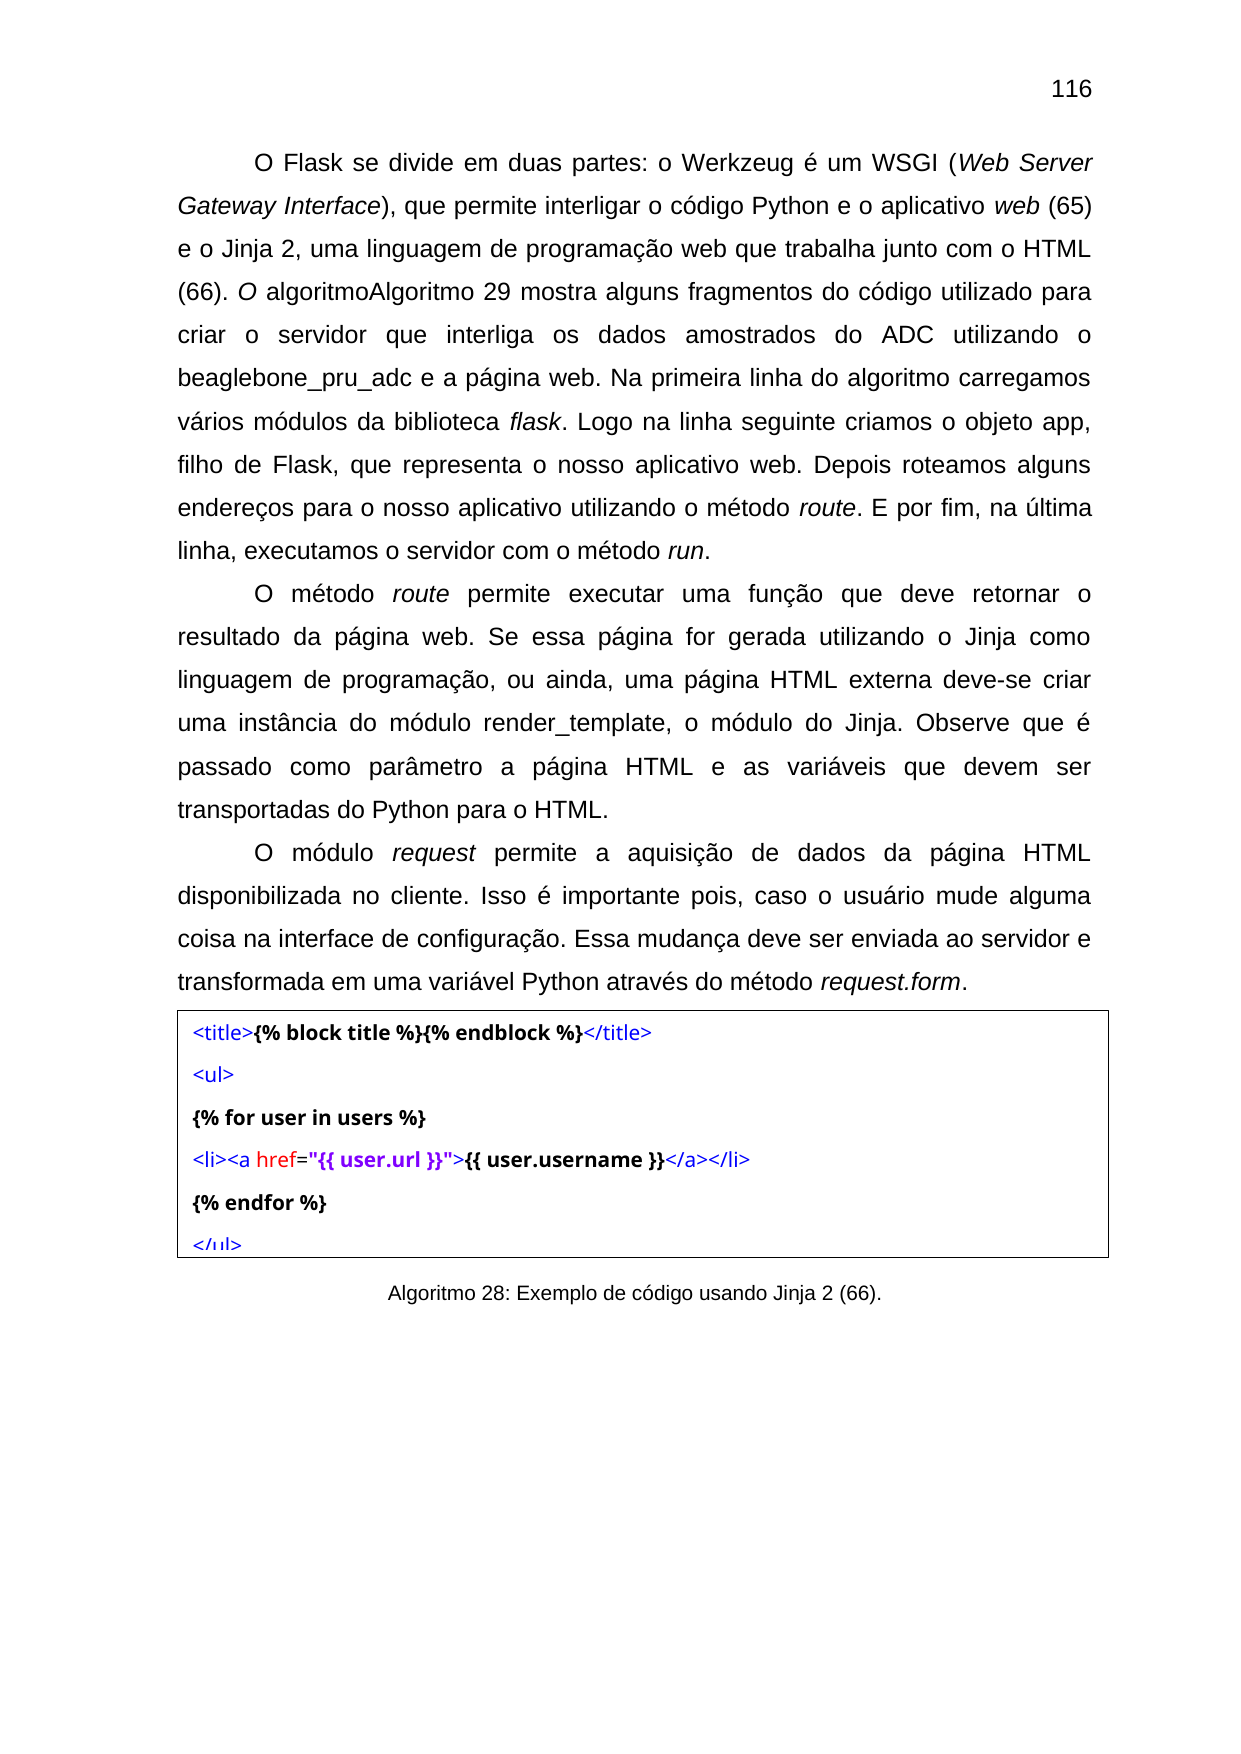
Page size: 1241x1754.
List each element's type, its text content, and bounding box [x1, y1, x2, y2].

text O Flask se divide em duas partes: o Werkzeug é um WSGI (Web Server Gateway Interface), que permite interligar o código Python e o aplicativo web e o Jinja 2, uma linguagem de programação web que trabalha junto com o HTML. O algoritmoAlgoritmo 29 mostra alguns fragmentos do código utilizado para criar o servidor que interliga os dados amostrados do ADC utilizando o beaglebone_pru_adc e a página web. Na primeira linha do algoritmo carregamos vários módulos da biblioteca flask. Logo na linha seguinte criamos o objeto app, filho de Flask, que representa o nosso aplicativo web. Depois roteamos alguns endereços para o nosso aplicativo utilizando o método route. E por fim, na última linha, executamos o servidor com o método run. [177, 148, 1092, 564]
text Algoritmo 28: Exemplo de código usando Jinja 2 . [177, 1281, 1092, 1305]
text O módulo request permite a aquisição de dados da página HTML disponibilizada no cliente. Isso é importante pois, caso o usuário mude alguma coisa na interface de configuração. Essa mudança deve ser enviada ao servidor e transformada em uma variável Python através do método request.form. [177, 838, 1092, 996]
text O método route permite executar uma função que deve retornar o resultado da página web. Se essa página for gerada utilizando o Jinja como linguagem de programação, ou ainda, uma página HTML externa deve-se criar uma instância do módulo render_template, o módulo do Jinja. Observe que é passado como parâmetro a página HTML e as variáveis que devem ser transportadas do Python para o HTML. [177, 579, 1092, 823]
